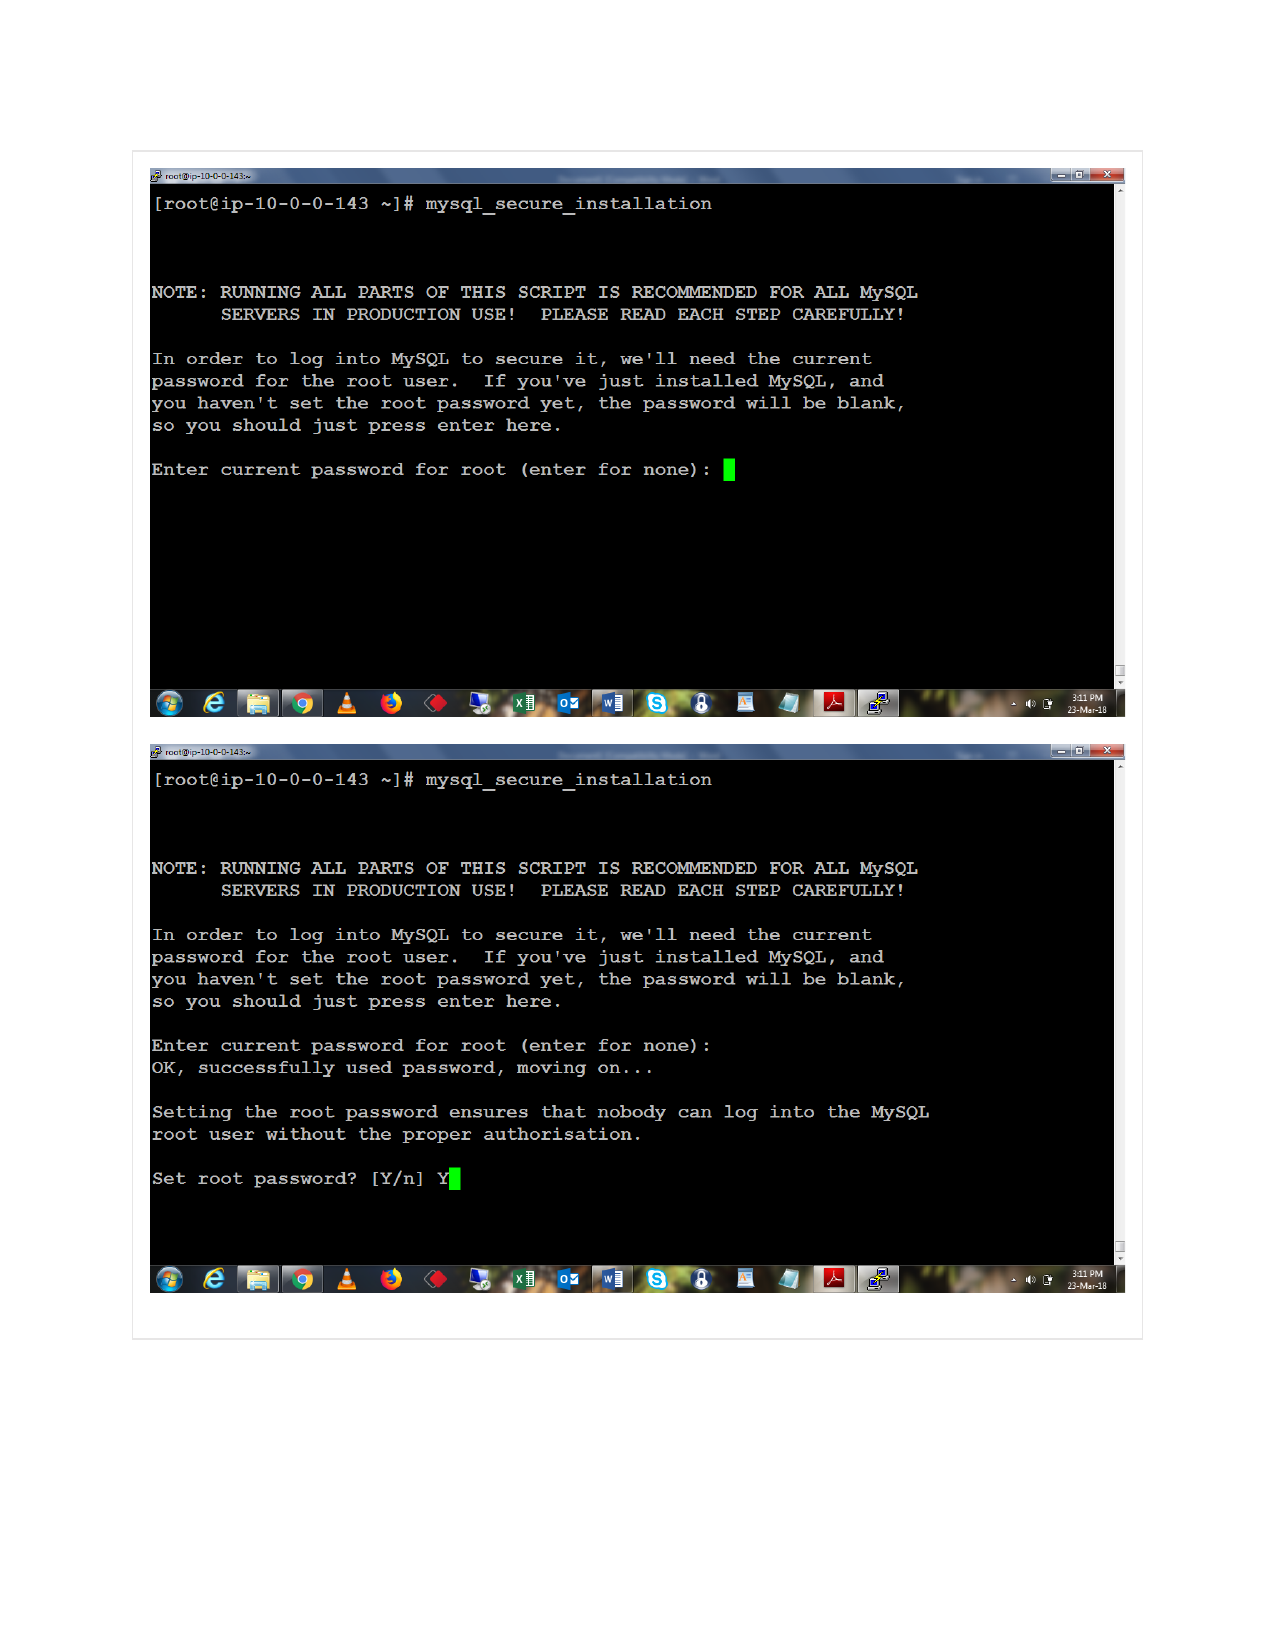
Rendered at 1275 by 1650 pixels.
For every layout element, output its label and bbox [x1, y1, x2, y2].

picture [150, 168, 1125, 717]
picture [150, 744, 1125, 1293]
